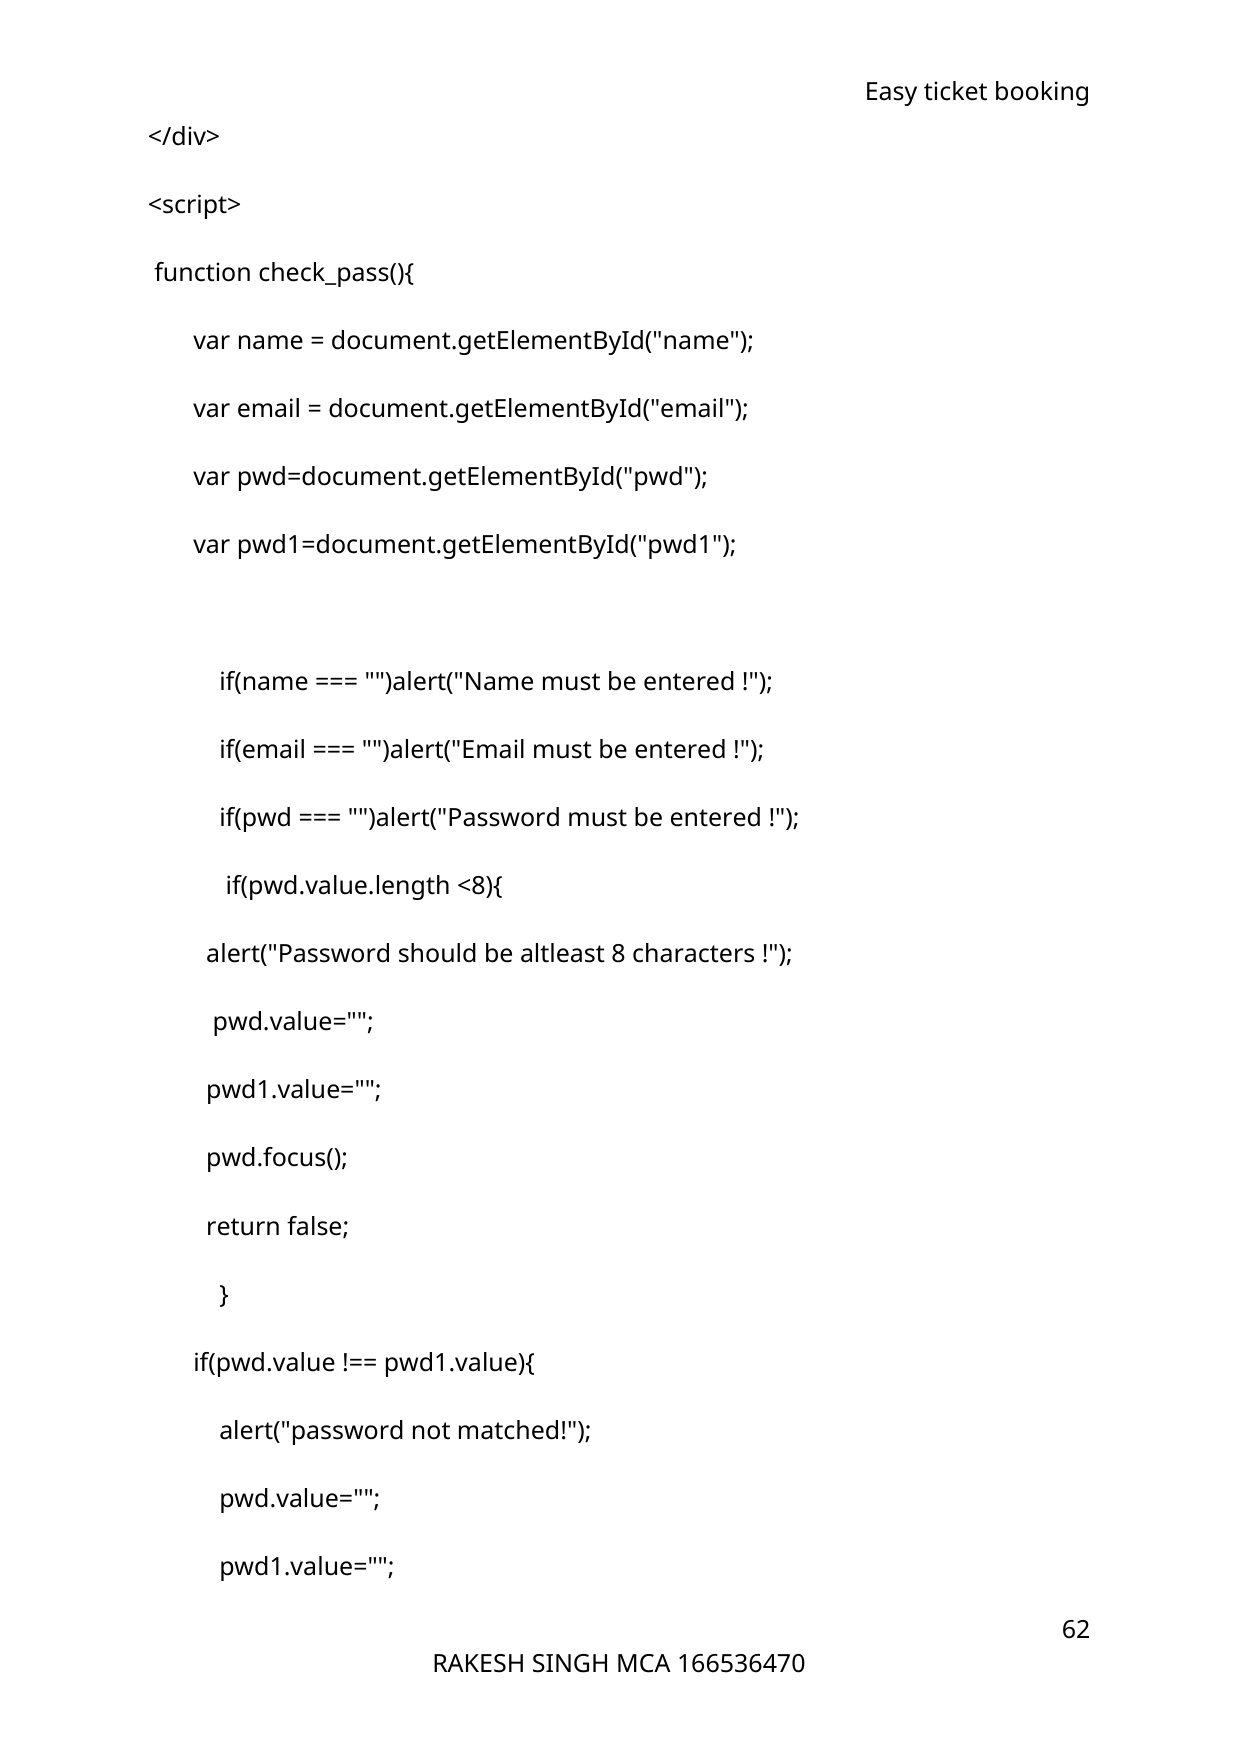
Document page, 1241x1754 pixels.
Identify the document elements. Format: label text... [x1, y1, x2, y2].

text function check_pass(){ [148, 254, 1090, 288]
text pwd1.value=""; [148, 1072, 1090, 1106]
text if(email === "")alert("Email must be entered !"); [148, 731, 1090, 765]
text if(name === "")alert("Name must be entered !"); [148, 663, 1090, 697]
text alert("password not matched!"); [148, 1412, 1090, 1447]
text pwd1.value=""; [148, 1549, 1090, 1583]
text var pwd1=document.getElementById("pwd1"); [148, 527, 1090, 561]
text </div> [148, 118, 1090, 152]
text pwd.value=""; [148, 1481, 1090, 1515]
text } [148, 1276, 1090, 1310]
text var email = document.getElementById("email"); [148, 391, 1090, 425]
text if(pwd.value.length <8){ [148, 867, 1090, 902]
text <script> [148, 186, 1090, 220]
text if(pwd.value !== pwd1.value){ [148, 1344, 1090, 1378]
text return false; [148, 1208, 1090, 1242]
text alert("Password should be altleast 8 characters !"); [148, 936, 1090, 970]
text pwd.value=""; [148, 1004, 1090, 1038]
text pwd.focus(); [148, 1140, 1090, 1174]
text var pwd=document.getElementById("pwd"); [148, 459, 1090, 493]
text if(pwd === "")alert("Password must be entered !"); [148, 799, 1090, 833]
text var name = document.getElementById("name"); [148, 322, 1090, 357]
